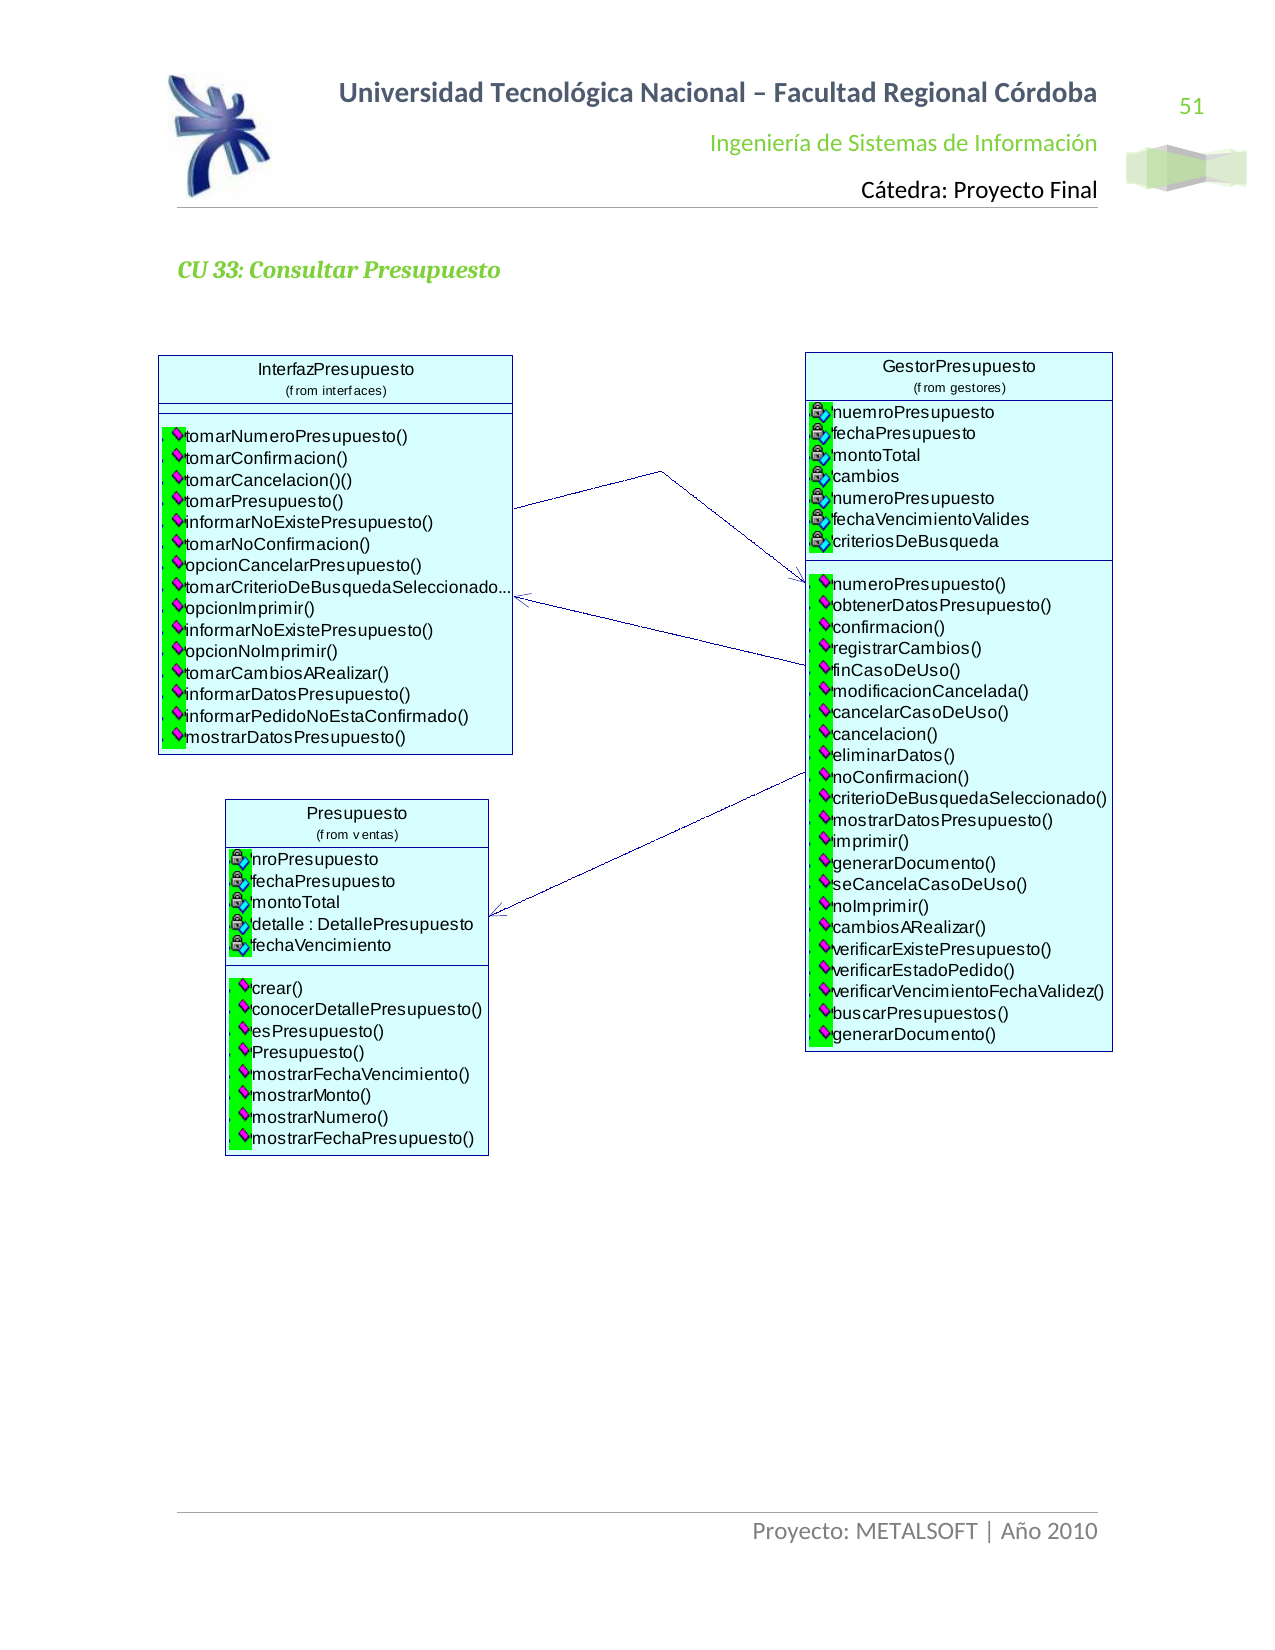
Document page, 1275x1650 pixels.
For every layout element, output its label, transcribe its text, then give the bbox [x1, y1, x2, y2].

text CU 33: Consultar Presupuesto [177, 256, 1098, 284]
picture [167, 74, 272, 199]
